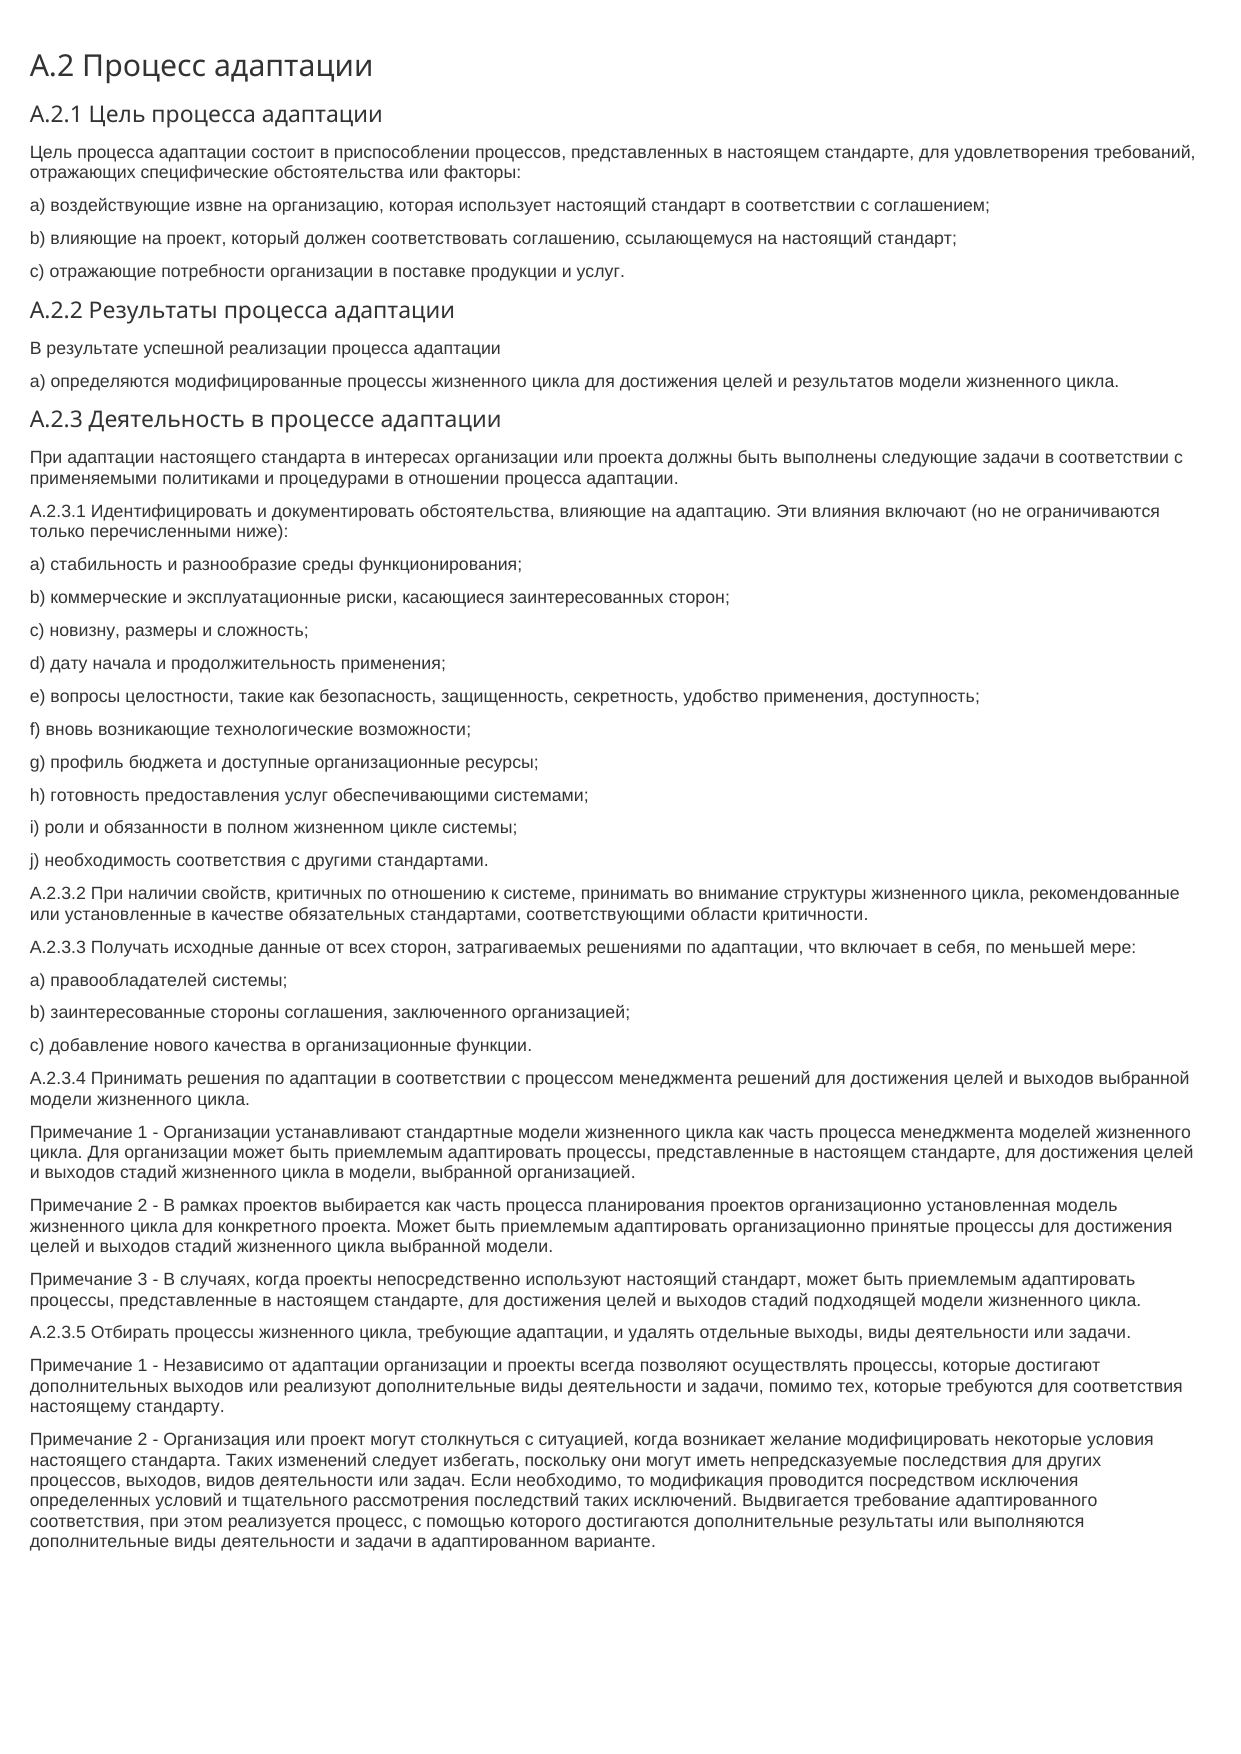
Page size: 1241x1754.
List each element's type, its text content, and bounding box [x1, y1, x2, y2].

text h) готовность предоставления услуг обеспечивающими системами; [29, 784, 1196, 805]
text d) дату начала и продолжительность применения; [29, 653, 1196, 673]
text А.2.2 Результаты процесса адаптации [29, 294, 1196, 325]
text А.2.3.5 Отбирать процессы жизненного цикла, требующие адаптации, и удалять отдельные выходы, виды деятельности или задачи. [29, 1322, 1196, 1343]
text a) правообладателей системы; [29, 969, 1196, 990]
text Примечание 1 - Независимо от адаптации организации и проекты всегда позволяют осуществлять процессы, которые достигают дополнительных выходов или реализуют дополнительные виды деятельности и задачи, помимо тех, которые требуются для соответствия настоящему стандарту. [29, 1355, 1196, 1416]
text При адаптации настоящего стандарта в интересах организации или проекта должны быть выполнены следующие задачи в соответствии с применяемыми политиками и процедурами в отношении процесса адаптации. [29, 447, 1196, 488]
text g) профиль бюджета и доступные организационные ресурсы; [29, 751, 1196, 772]
text Цель процесса адаптации состоит в приспособлении процессов, представленных в настоящем стандарте, для удовлетворения требований, отражающих специфические обстоятельства или факторы: [29, 142, 1196, 183]
text Примечание 1 - Организации устанавливают стандартные модели жизненного цикла как часть процесса менеджмента моделей жизненного цикла. Для организации может быть приемлемым адаптировать процессы, представленные в настоящем стандарте, для достижения целей и выходов стадий жизненного цикла в модели, выбранной организацией. [29, 1121, 1196, 1183]
text e) вопросы целостности, такие как безопасность, защищенность, секретность, удобство применения, доступность; [29, 686, 1196, 706]
text c) отражающие потребности организации в поставке продукции и услуг. [29, 261, 1196, 281]
text А.2.3.4 Принимать решения по адаптации в соответствии с процессом менеджмента решений для достижения целей и выходов выбранной модели жизненного цикла. [29, 1068, 1196, 1109]
text i) роли и обязанности в полном жизненном цикле системы; [29, 817, 1196, 838]
text А.2 Процесс адаптации [29, 44, 1196, 86]
text В результате успешной реализации процесса адаптации [29, 338, 1196, 358]
text c) новизну, размеры и сложность; [29, 620, 1196, 640]
text b) влияющие на проект, который должен соответствовать соглашению, ссылающемуся на настоящий стандарт; [29, 228, 1196, 248]
text b) заинтересованные стороны соглашения, заключенного организацией; [29, 1002, 1196, 1023]
text а) определяются модифицированные процессы жизненного цикла для достижения целей и результатов модели жизненного цикла. [29, 371, 1196, 391]
text c) добавление нового качества в организационные функции. [29, 1035, 1196, 1056]
text А.2.3.1 Идентифицировать и документировать обстоятельства, влияющие на адаптацию. Эти влияния включают (но не ограничиваются только перечисленными ниже): [29, 501, 1196, 541]
text Примечание 3 - В случаях, когда проекты непосредственно используют настоящий стандарт, может быть приемлемым адаптировать процессы, представленные в настоящем стандарте, для достижения целей и выходов стадий подходящей модели жизненного цикла. [29, 1269, 1196, 1310]
text j) необходимость соответствия с другими стандартами. [29, 850, 1196, 871]
text a) воздействующие извне на организацию, которая использует настоящий стандарт в соответствии с соглашением; [29, 195, 1196, 216]
text Примечание 2 - Организация или проект могут столкнуться с ситуацией, когда возникает желание модифицировать некоторые условия настоящего стандарта. Таких изменений следует избегать, поскольку они могут иметь непредсказуемые последствия для других процессов, выходов, видов деятельности или задач. Если необходимо, то модификация проводится посредством исключения определенных условий и тщательного рассмотрения последствий таких исключений. Выдвигается требование адаптированного соответствия, при этом реализуется процесс, с помощью которого достигаются дополнительные результаты или выполняются дополнительные виды деятельности и задачи в адаптированном варианте. [29, 1429, 1196, 1551]
text А.2.3 Деятельность в процессе адаптации [29, 403, 1196, 435]
text a) стабильность и разнообразие среды функционирования; [29, 554, 1196, 574]
text b) коммерческие и эксплуатационные риски, касающиеся заинтересованных сторон; [29, 587, 1196, 607]
text А.2.3.3 Получать исходные данные от всех сторон, затрагиваемых решениями по адаптации, что включает в себя, по меньшей мере: [29, 936, 1196, 957]
text А.2.3.2 При наличии свойств, критичных по отношению к системе, принимать во внимание структуры жизненного цикла, рекомендованные или установленные в качестве обязательных стандартами, соответствующими области критичности. [29, 883, 1196, 924]
text Примечание 2 - В рамках проектов выбирается как часть процесса планирования проектов организационно установленная модель жизненного цикла для конкретного проекта. Может быть приемлемым адаптировать организационно принятые процессы для достижения целей и выходов стадий жизненного цикла выбранной модели. [29, 1195, 1196, 1256]
text f) вновь возникающие технологические возможности; [29, 718, 1196, 739]
text А.2.1 Цель процесса адаптации [29, 98, 1196, 129]
